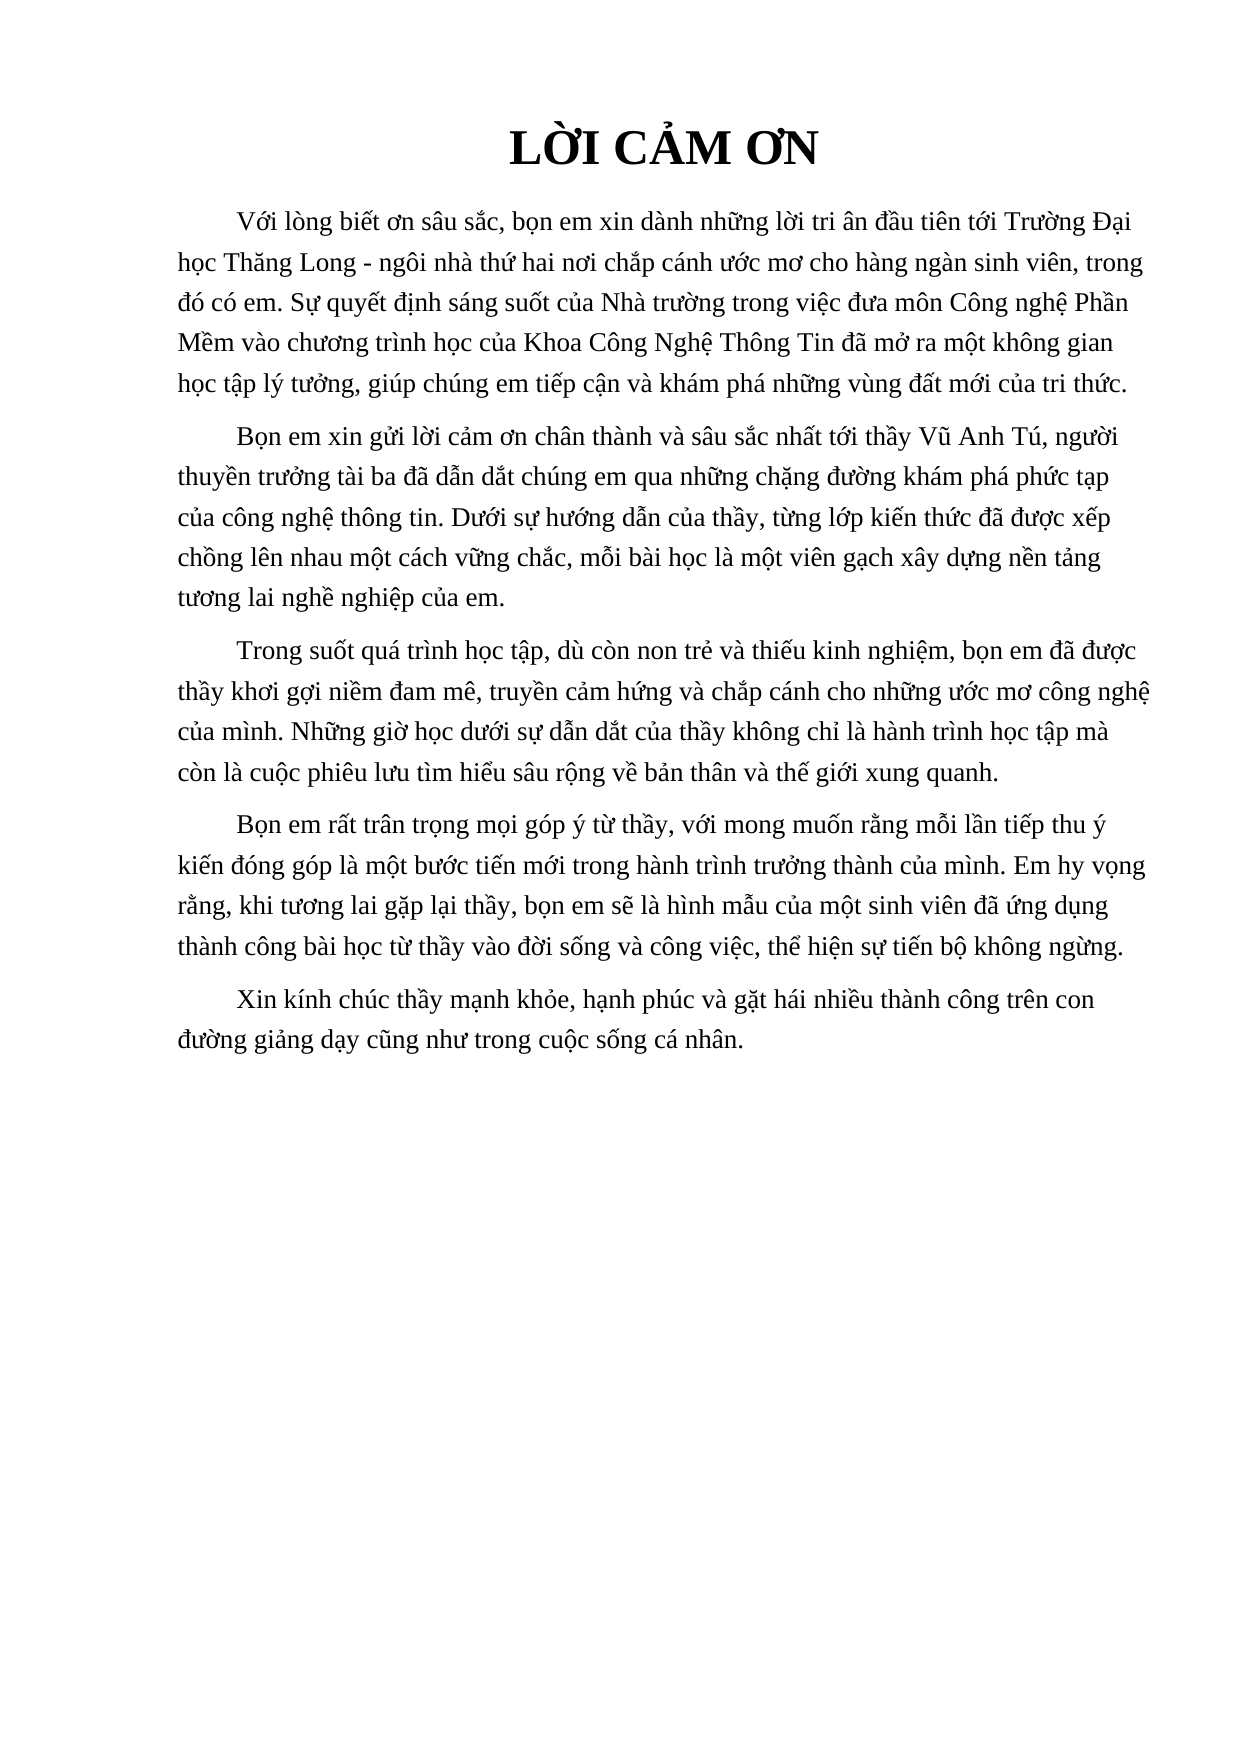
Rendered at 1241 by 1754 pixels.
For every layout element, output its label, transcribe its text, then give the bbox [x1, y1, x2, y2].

text Bọn em xin gửi lời cảm ơn chân thành và sâu sắc nhất tới thầy Vũ Anh Tú, người thuyền trưởng tài ba đã dẫn dắt chúng em qua những chặng đường khám phá phức tạp của công nghệ thông tin. Dưới sự hướng dẫn của thầy, từng lớp kiến thức đã được xếp chồng lên nhau một cách vững chắc, mỗi bài học là một viên gạch xây dựng nền tảng tương lai nghề nghiệp của em. [177, 420, 1152, 613]
text LỜI CẢM ƠN [177, 118, 1152, 176]
text Trong suốt quá trình học tập, dù còn non trẻ và thiếu kinh nghiệm, bọn em đã được thầy khơi gợi niềm đam mê, truyền cảm hứng và chắp cánh cho những ước mơ công nghệ của mình. Những giờ học dưới sự dẫn dắt của thầy không chỉ là hành trình học tập mà còn là cuộc phiêu lưu tìm hiểu sâu rộng về bản thân và thế giới xung quanh. [177, 634, 1152, 787]
text Xin kính chúc thầy mạnh khỏe, hạnh phúc và gặt hái nhiều thành công trên con đường giảng dạy cũng như trong cuộc sống cá nhân. [177, 983, 1152, 1054]
text Với lòng biết ơn sâu sắc, bọn em xin dành những lời tri ân đầu tiên tới Trường Đại học Thăng Long - ngôi nhà thứ hai nơi chắp cánh ước mơ cho hàng ngàn sinh viên, trong đó có em. Sự quyết định sáng suốt của Nhà trường trong việc đưa môn Công nghệ Phần Mềm vào chương trình học của Khoa Công Nghệ Thông Tin đã mở ra một không gian học tập lý tưởng, giúp chúng em tiếp cận và khám phá những vùng đất mới của tri thức. [177, 205, 1152, 398]
text Bọn em rất trân trọng mọi góp ý từ thầy, với mong muốn rằng mỗi lần tiếp thu ý kiến đóng góp là một bước tiến mới trong hành trình trưởng thành của mình. Em hy vọng rằng, khi tương lai gặp lại thầy, bọn em sẽ là hình mẫu của một sinh viên đã ứng dụng thành công bài học từ thầy vào đời sống và công việc, thể hiện sự tiến bộ không ngừng. [177, 809, 1152, 961]
